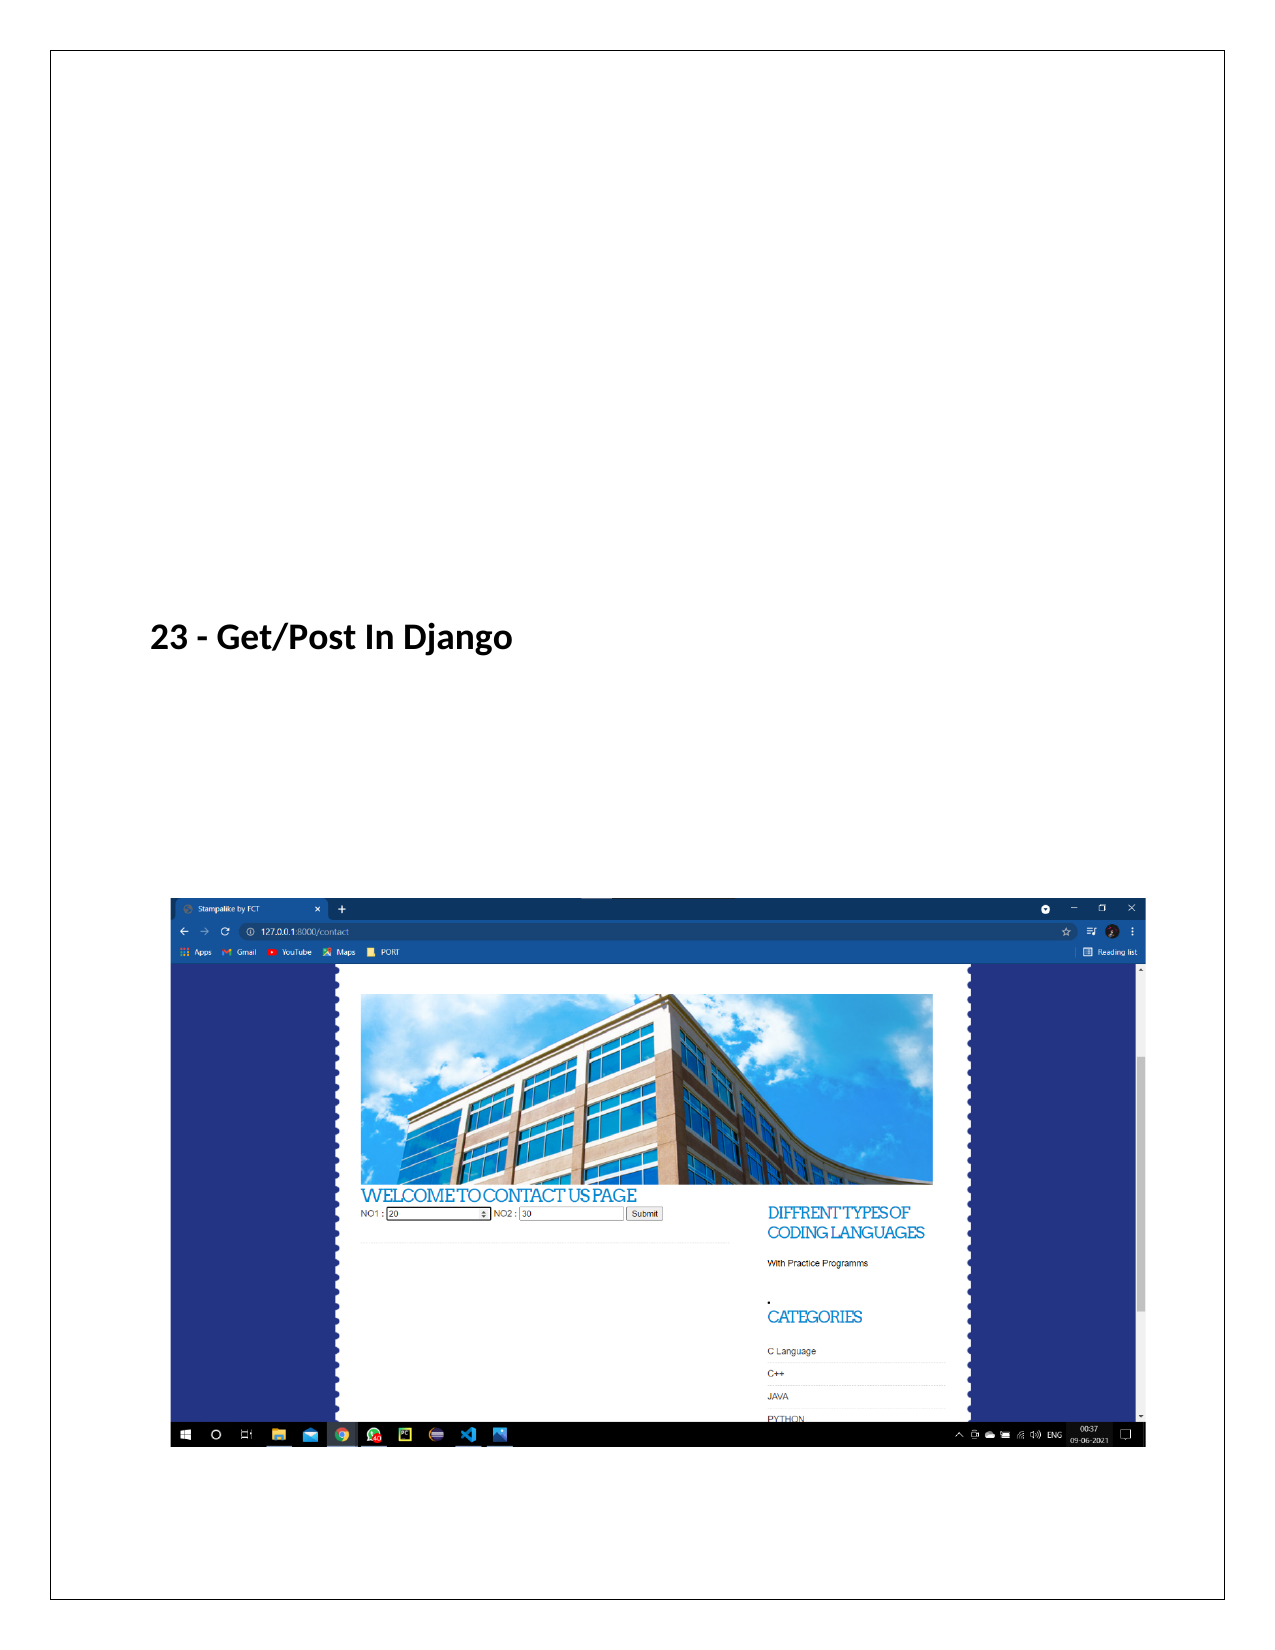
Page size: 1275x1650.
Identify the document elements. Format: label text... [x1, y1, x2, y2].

picture [170, 898, 1146, 1447]
text 23 - Get/Post In Django [150, 613, 1125, 659]
